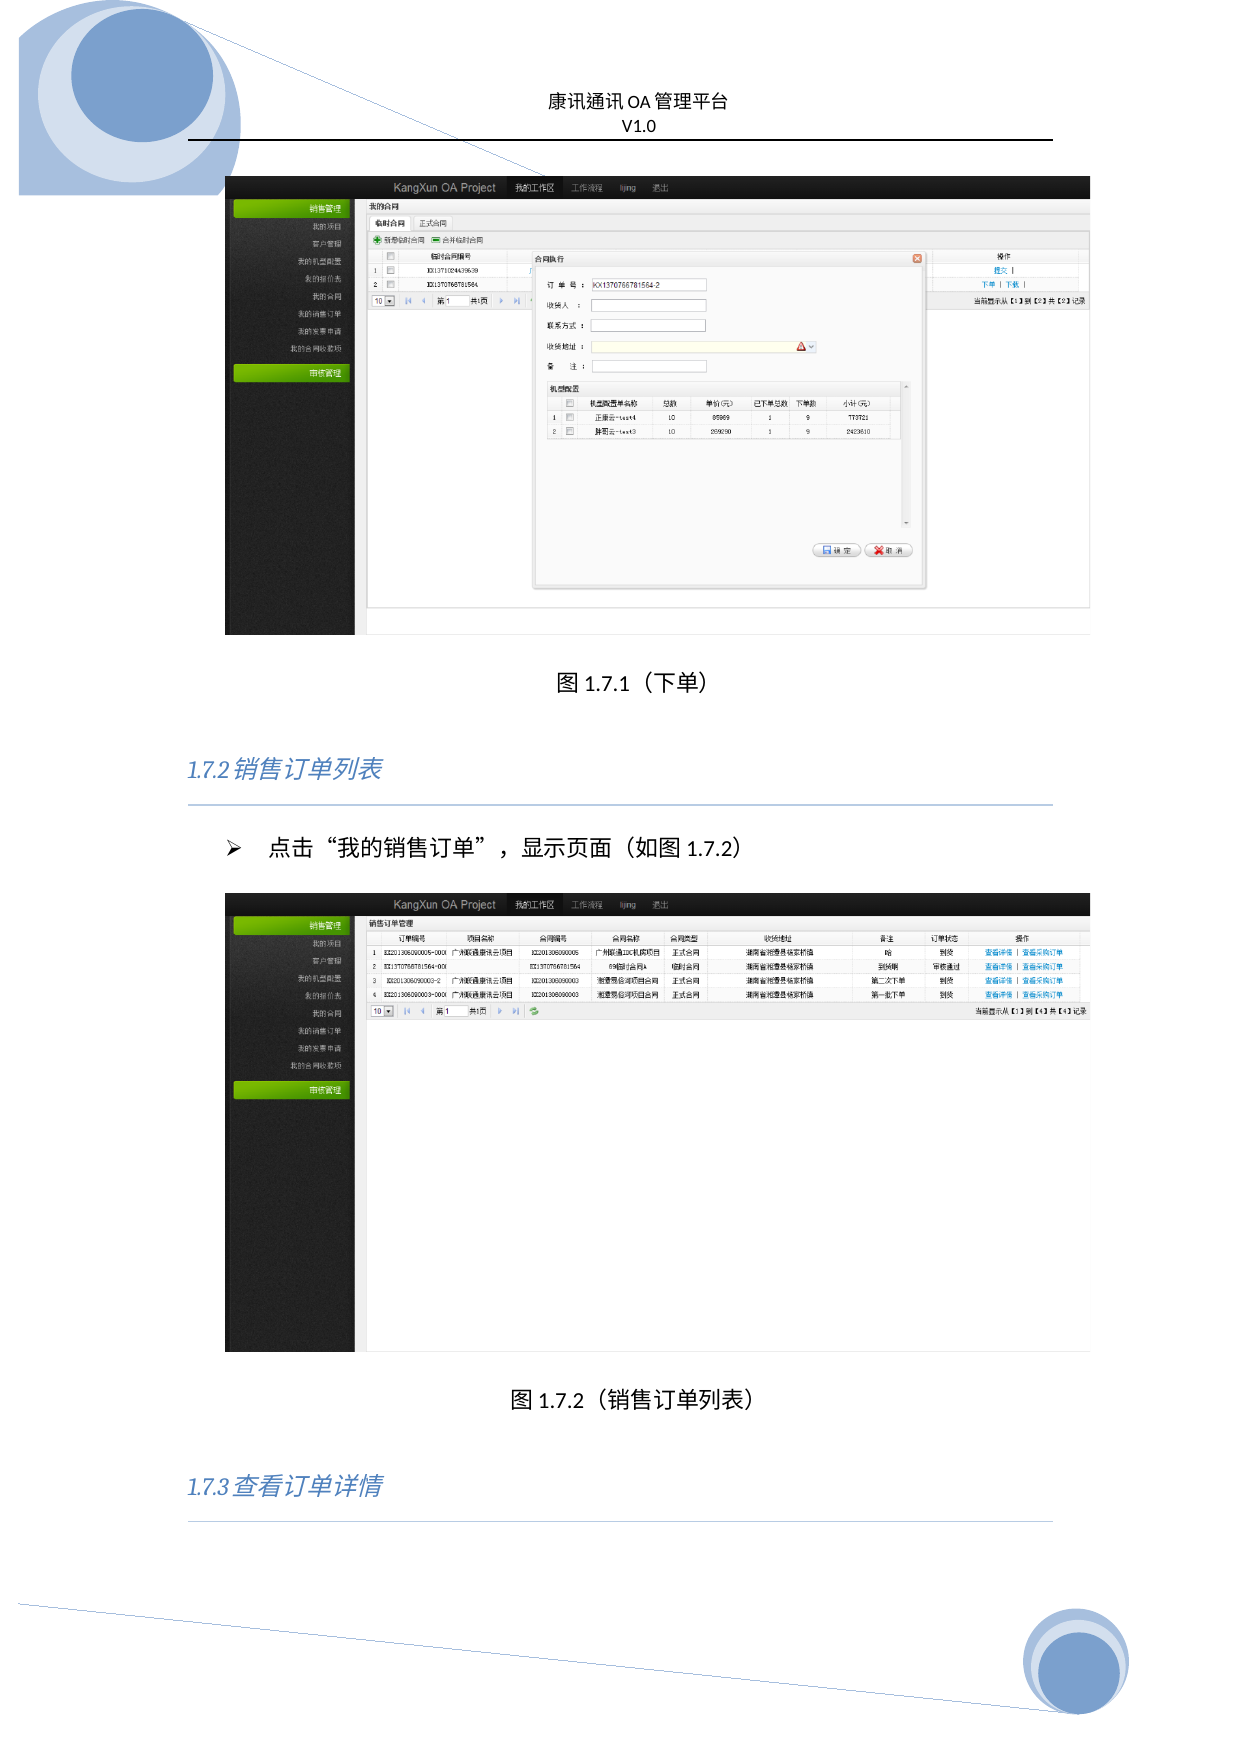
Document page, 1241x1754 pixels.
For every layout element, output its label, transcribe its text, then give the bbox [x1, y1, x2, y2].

text 图1.7.2（销售订单列表） [187, 1366, 1053, 1431]
picture [225, 176, 1091, 635]
subtitle 销售订单列表 [187, 735, 1053, 806]
subtitle 查看订单详情 [187, 1452, 1053, 1522]
list 点击“我的销售订单”，显示页面（如图1.7.2） [225, 814, 1053, 879]
text 图1.7.1（下单） [187, 649, 1053, 714]
picture [225, 893, 1091, 1352]
